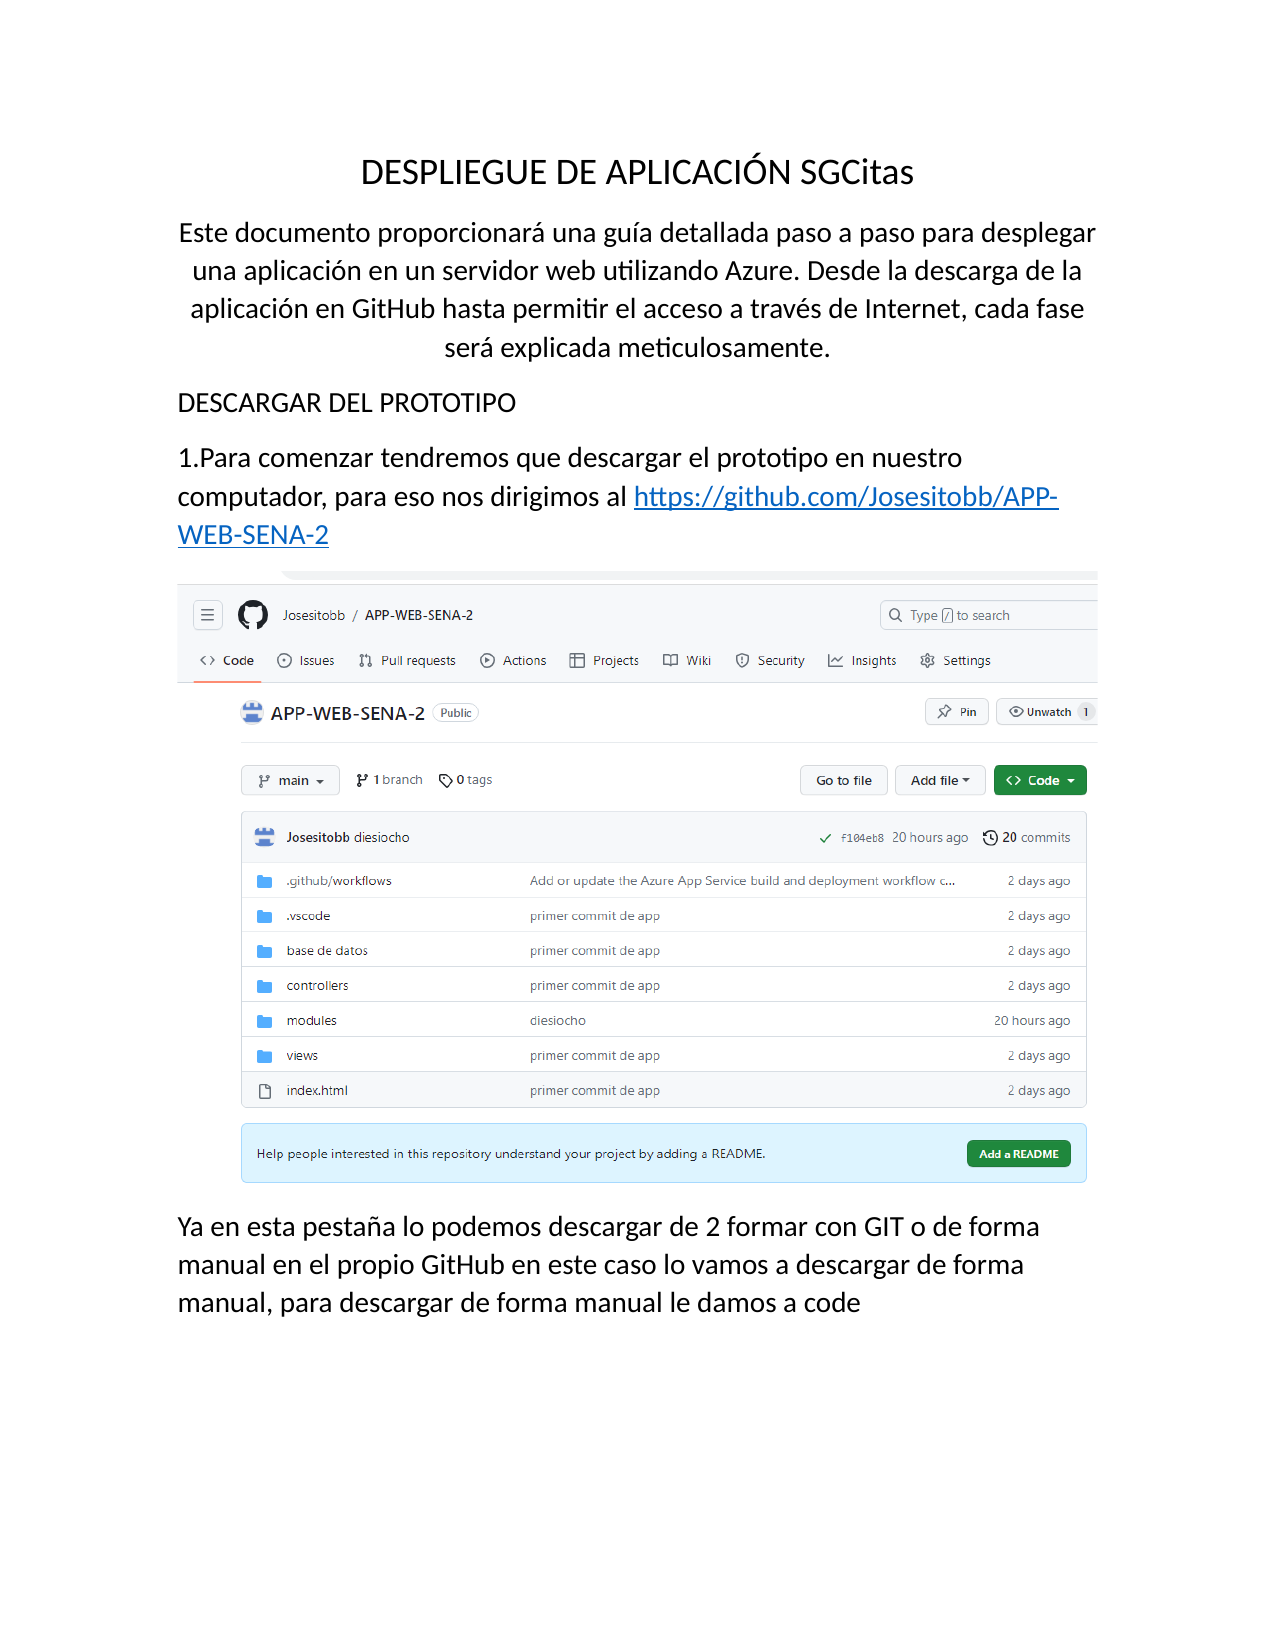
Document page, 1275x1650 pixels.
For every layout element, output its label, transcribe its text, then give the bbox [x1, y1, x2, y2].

text DESPLIEGUE DE APLICACIÓN SGCitas [177, 148, 1098, 193]
text DESCARGAR DEL PROTOTIPO [177, 384, 1098, 420]
text 1.Para comenzar tendremos que descargar el prototipo en nuestro computador, para eso nos dirigimos al https://github.com/Josesitobb/APP-WEB-SENA-2 [177, 439, 1098, 552]
text Este documento proporcionará una guía detallada paso a paso para desplegar una aplicación en un servidor web utilizando Azure. Desde la descarga de la aplicación en GitHub hasta permitir el acceso a través de Internet, cada fase será explicada meticulosamente. [177, 214, 1098, 365]
picture [177, 571, 1098, 1189]
text Ya en esta pestaña lo podemos descargar de 2 formar con GIT o de forma manual en el propio GitHub en este caso lo vamos a descargar de forma manual, para descargar de forma manual le damos a code [177, 1208, 1098, 1320]
